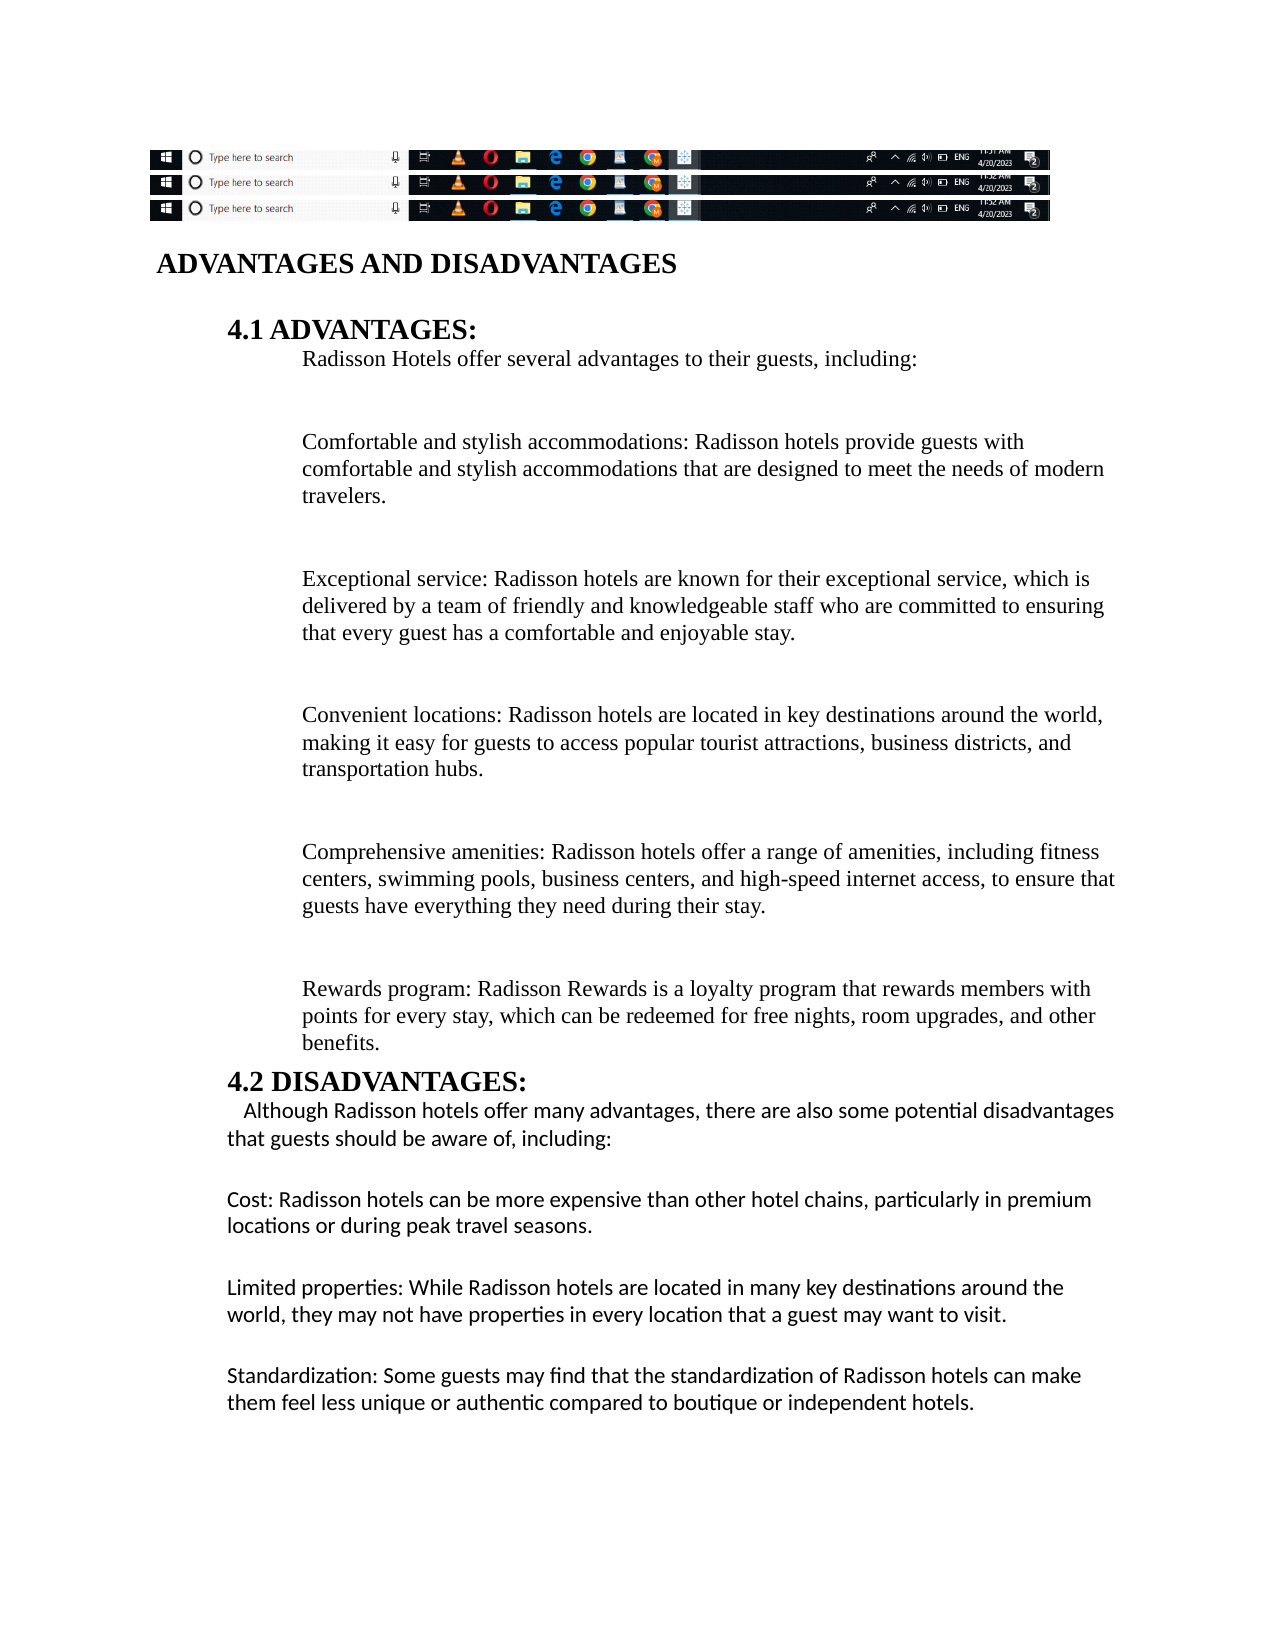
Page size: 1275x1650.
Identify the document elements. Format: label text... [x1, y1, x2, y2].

text ADVANTAGES AND DISADVANTAGES [150, 252, 983, 279]
text Although Radisson hotels offer many advantages, there are also some potential disadvantages that guests should be aware of, including: [227, 1097, 1125, 1151]
text Limited properties: While Radisson hotels are located in many key destinations around the world, they may not have properties in every location that a guest may want to visit. [227, 1273, 1125, 1327]
text Standardization: Some guests may find that the standardization of Radisson hotels can make them feel less unique or authentic compared to boutique or independent hotels. [227, 1361, 1125, 1415]
text Rewards program: Radisson Rewards is a loyalty program that rewards members with points for every stay, which can be redeemed for free nights, room upgrades, and other benefits. [302, 975, 1125, 1056]
text Cost: Radisson hotels can be more expensive than other hotel chains, particularly in premium locations or during peak travel seasons. [227, 1185, 1125, 1239]
text Exceptional service: Radisson hotels are known for their exceptional service, which is delivered by a team of friendly and knowledgeable staff who are committed to ensuring that every guest has a comfortable and enjoyable stay. [302, 564, 1125, 645]
text 4.2 DISADVANTAGES: [227, 1071, 971, 1097]
text Comprehensive amenities: Radisson hotels offer a range of amenities, including fitness centers, swimming pools, business centers, and high-speed internet access, to ensure that guests have everything they need during their stay. [302, 838, 1125, 919]
text 4.1 ADVANTAGES: [227, 318, 971, 344]
text Comfortable and stylish accommodations: Radisson hotels provide guests with comfortable and stylish accommodations that are designed to meet the needs of modern travelers. [302, 428, 1125, 508]
text Convenient locations: Radisson hotels are located in key destinations around the world, making it easy for guests to access popular tourist attractions, business districts, and transportation hubs. [302, 701, 1125, 782]
text Radisson Hotels offer several advantages to their guests, including: [302, 345, 1125, 372]
